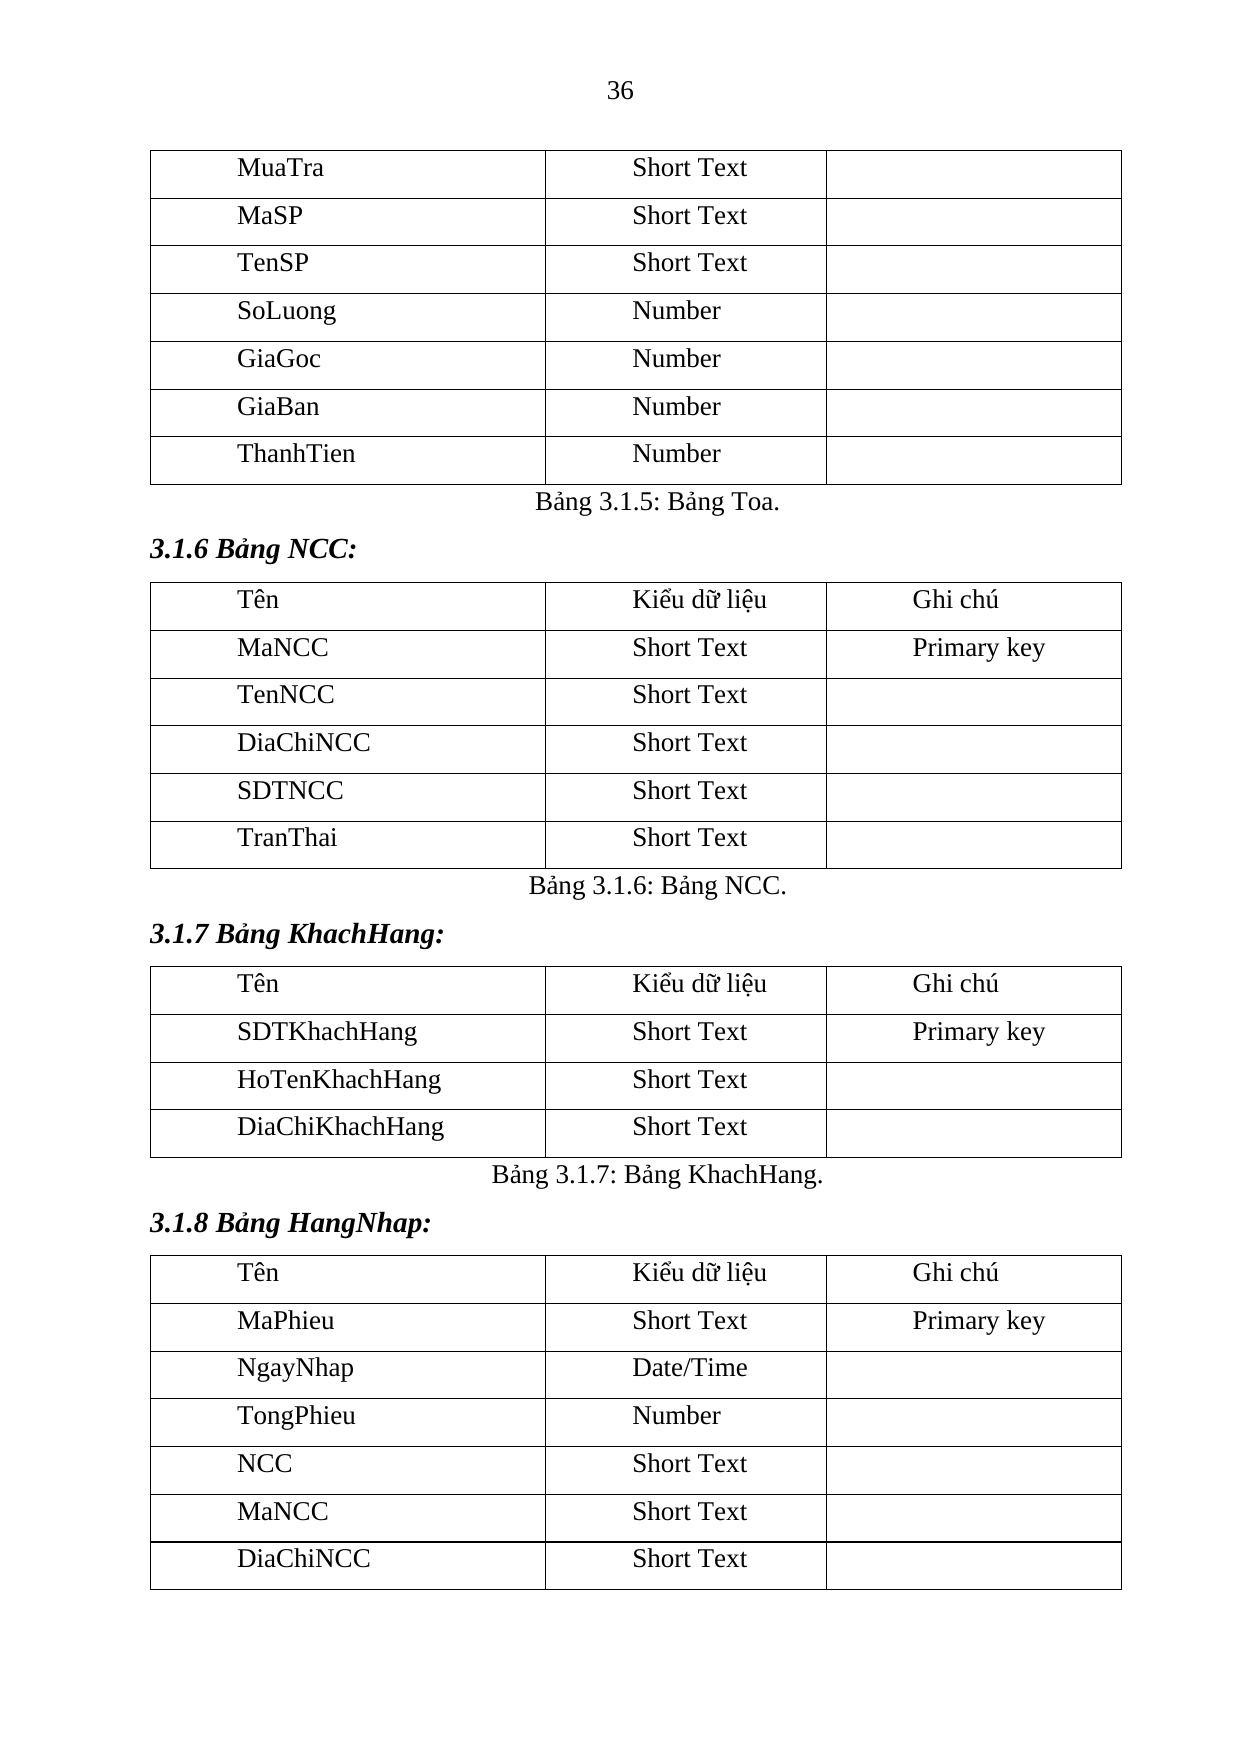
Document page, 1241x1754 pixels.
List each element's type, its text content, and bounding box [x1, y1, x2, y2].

table_cell Short Text [546, 822, 826, 868]
text 3.1.6 Bảng NCC: [150, 532, 1090, 565]
table_cell NgayNhap [151, 1352, 545, 1398]
table_cell Short Text [546, 1304, 826, 1351]
table_cell [827, 246, 1121, 293]
table_cell [827, 726, 1121, 773]
table_cell Number [546, 294, 826, 341]
table_cell Number [546, 1399, 826, 1446]
table_cell TenSP [151, 246, 545, 293]
table_header Ghi chú [827, 967, 1121, 1014]
table_cell Short Text [546, 631, 826, 677]
table_cell MaNCC [151, 1495, 545, 1541]
table_cell Date/Time [546, 1352, 826, 1398]
table_header Tên [151, 967, 545, 1014]
text Bảng 3.1.7: Bảng KhachHang. [150, 1158, 1090, 1189]
table_cell [827, 390, 1121, 436]
table_cell Short Text [546, 1063, 826, 1109]
table_header Tên [151, 583, 545, 630]
table_cell TongPhieu [151, 1399, 545, 1446]
table_cell SoLuong [151, 294, 545, 341]
table_header Kiểu dữ liệu [546, 583, 826, 630]
table_cell [827, 1399, 1121, 1446]
table_cell Short Text [546, 1110, 826, 1157]
table_cell Short Text [546, 1447, 826, 1494]
table_cell DiaChiNCC [151, 726, 545, 773]
table_cell Number [546, 390, 826, 436]
table_header Tên [151, 1256, 545, 1303]
table_cell NCC [151, 1447, 545, 1494]
table_cell MaPhieu [151, 1304, 545, 1351]
table_cell Short Text [546, 679, 826, 725]
table_cell [827, 151, 1121, 198]
table_cell GiaGoc [151, 342, 545, 388]
table_header Ghi chú [827, 1256, 1121, 1303]
text 3.1.8 Bảng HangNhap: [150, 1205, 1090, 1238]
table_cell [827, 1543, 1121, 1589]
table_cell SDTNCC [151, 774, 545, 821]
table_cell Short Text [546, 246, 826, 293]
table_cell [827, 294, 1121, 341]
text Bảng 3.1.5: Bảng Toa. [150, 485, 1090, 516]
table_cell [827, 822, 1121, 868]
table_cell GiaBan [151, 390, 545, 436]
table_cell Short Text [546, 1015, 826, 1062]
table_cell DiaChiNCC [151, 1543, 545, 1589]
table_cell MuaTra [151, 151, 545, 198]
table_cell MaNCC [151, 631, 545, 677]
text 3.1.7 Bảng KhachHang: [150, 916, 1090, 949]
table_cell DiaChiKhachHang [151, 1110, 545, 1157]
table_cell [827, 1110, 1121, 1157]
text Bảng 3.1.6: Bảng NCC. [150, 869, 1090, 900]
table_cell MaSP [151, 199, 545, 245]
table_cell Short Text [546, 726, 826, 773]
table_cell TranThai [151, 822, 545, 868]
table_cell Short Text [546, 1543, 826, 1589]
table_cell [827, 199, 1121, 245]
table_cell [827, 679, 1121, 725]
table_cell Primary key [827, 631, 1121, 677]
table_cell [827, 1447, 1121, 1494]
table_cell ThanhTien [151, 437, 545, 484]
table_cell Short Text [546, 151, 826, 198]
table_cell Primary key [827, 1015, 1121, 1062]
table_cell [827, 1352, 1121, 1398]
table_cell Number [546, 437, 826, 484]
table_cell [827, 437, 1121, 484]
table_cell [827, 342, 1121, 388]
table_cell Short Text [546, 199, 826, 245]
table_header Ghi chú [827, 583, 1121, 630]
table_cell SDTKhachHang [151, 1015, 545, 1062]
table_cell Short Text [546, 774, 826, 821]
table_cell [827, 774, 1121, 821]
table_cell HoTenKhachHang [151, 1063, 545, 1109]
table_cell TenNCC [151, 679, 545, 725]
table_cell [827, 1063, 1121, 1109]
table_header Kiểu dữ liệu [546, 967, 826, 1014]
table_cell Short Text [546, 1495, 826, 1541]
table_header Kiểu dữ liệu [546, 1256, 826, 1303]
table_cell Primary key [827, 1304, 1121, 1351]
table_cell [827, 1495, 1121, 1541]
table_cell Number [546, 342, 826, 388]
